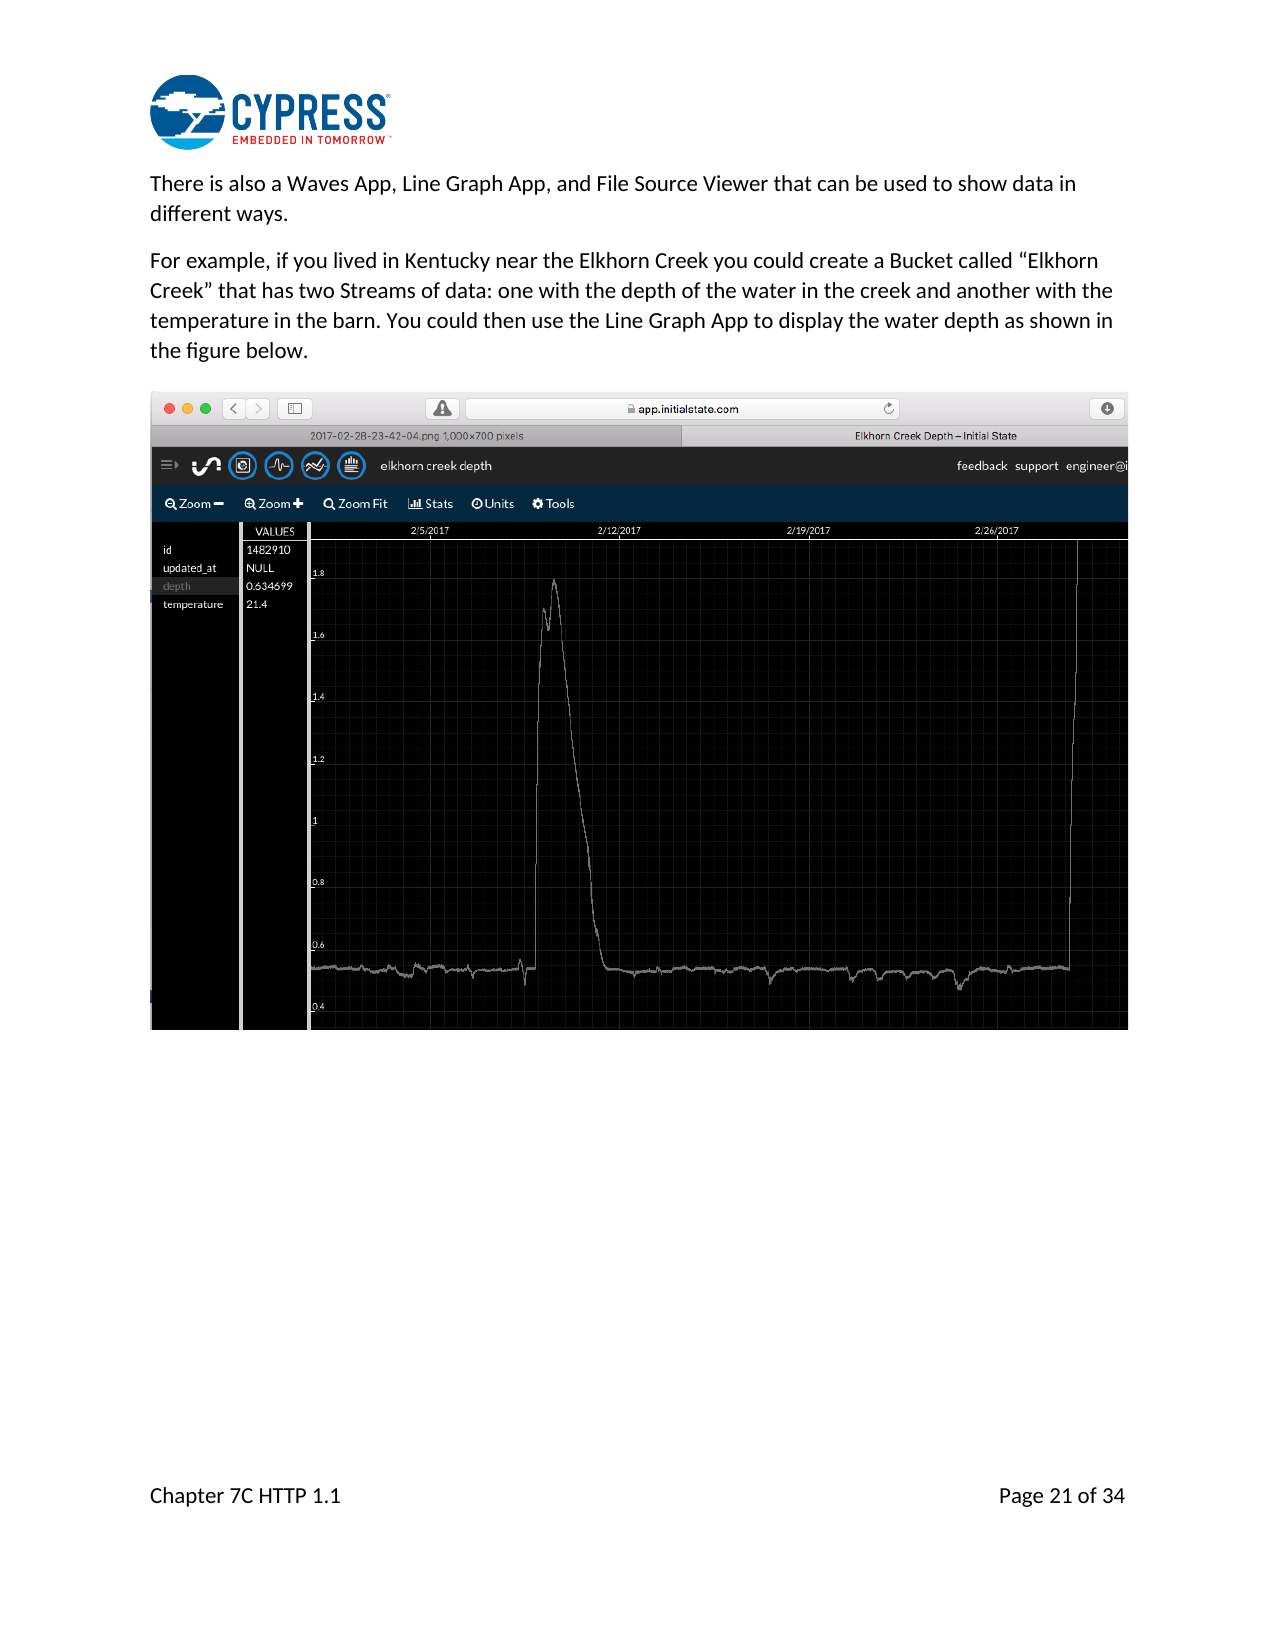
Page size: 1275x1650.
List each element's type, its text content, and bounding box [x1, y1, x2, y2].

picture [150, 75, 392, 150]
picture [150, 391, 1129, 1030]
text There is also a Waves App, Line Graph App, and File Source Viewer that can be used to show data in different ways. [150, 169, 1125, 227]
text For example, if you lived in Kentucky near the Elkhorn Creek you could create a Bucket called “Elkhorn Creek” that has two Streams of data: one with the depth of the water in the creek and another with the temperature in the barn. You could then use the Line Graph App to display the water depth as shown in the figure below. [150, 246, 1125, 364]
